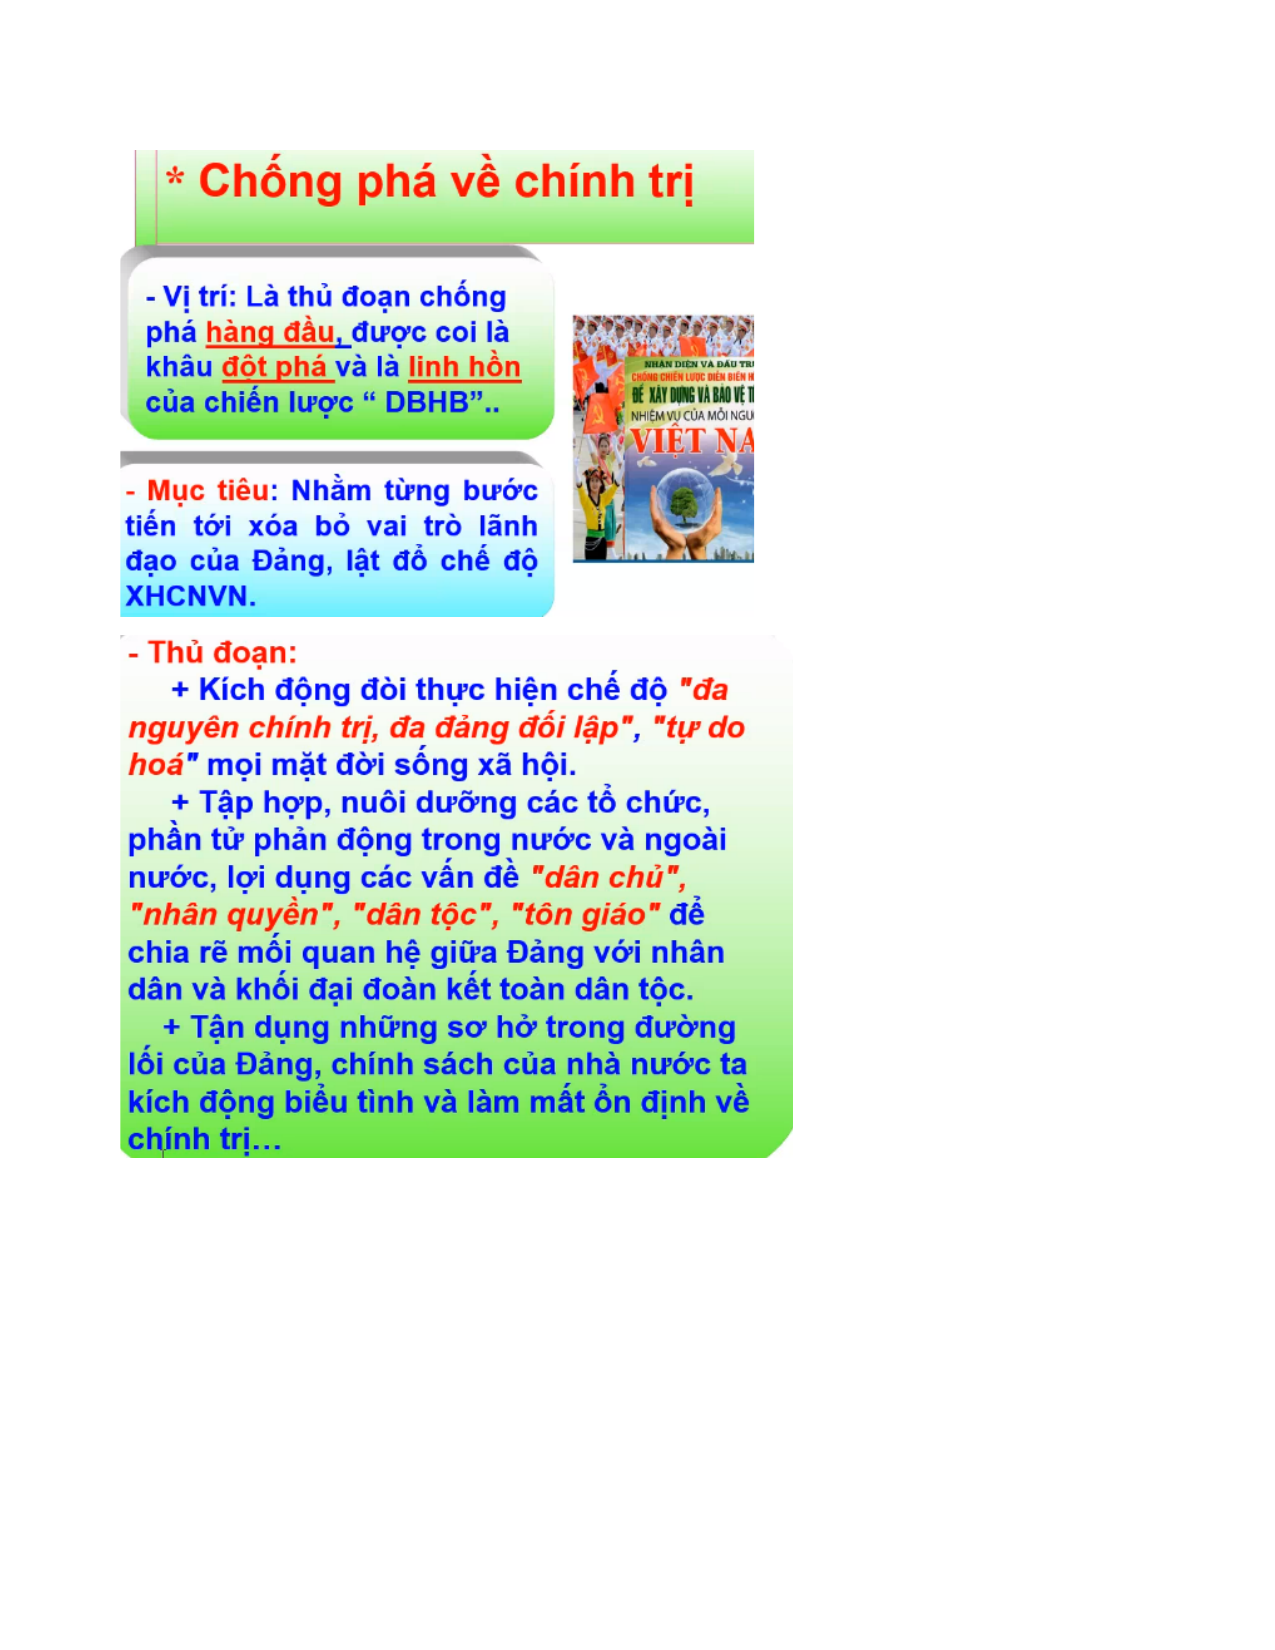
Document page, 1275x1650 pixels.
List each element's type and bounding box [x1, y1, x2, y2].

picture [120, 635, 793, 1158]
picture [120, 150, 755, 617]
